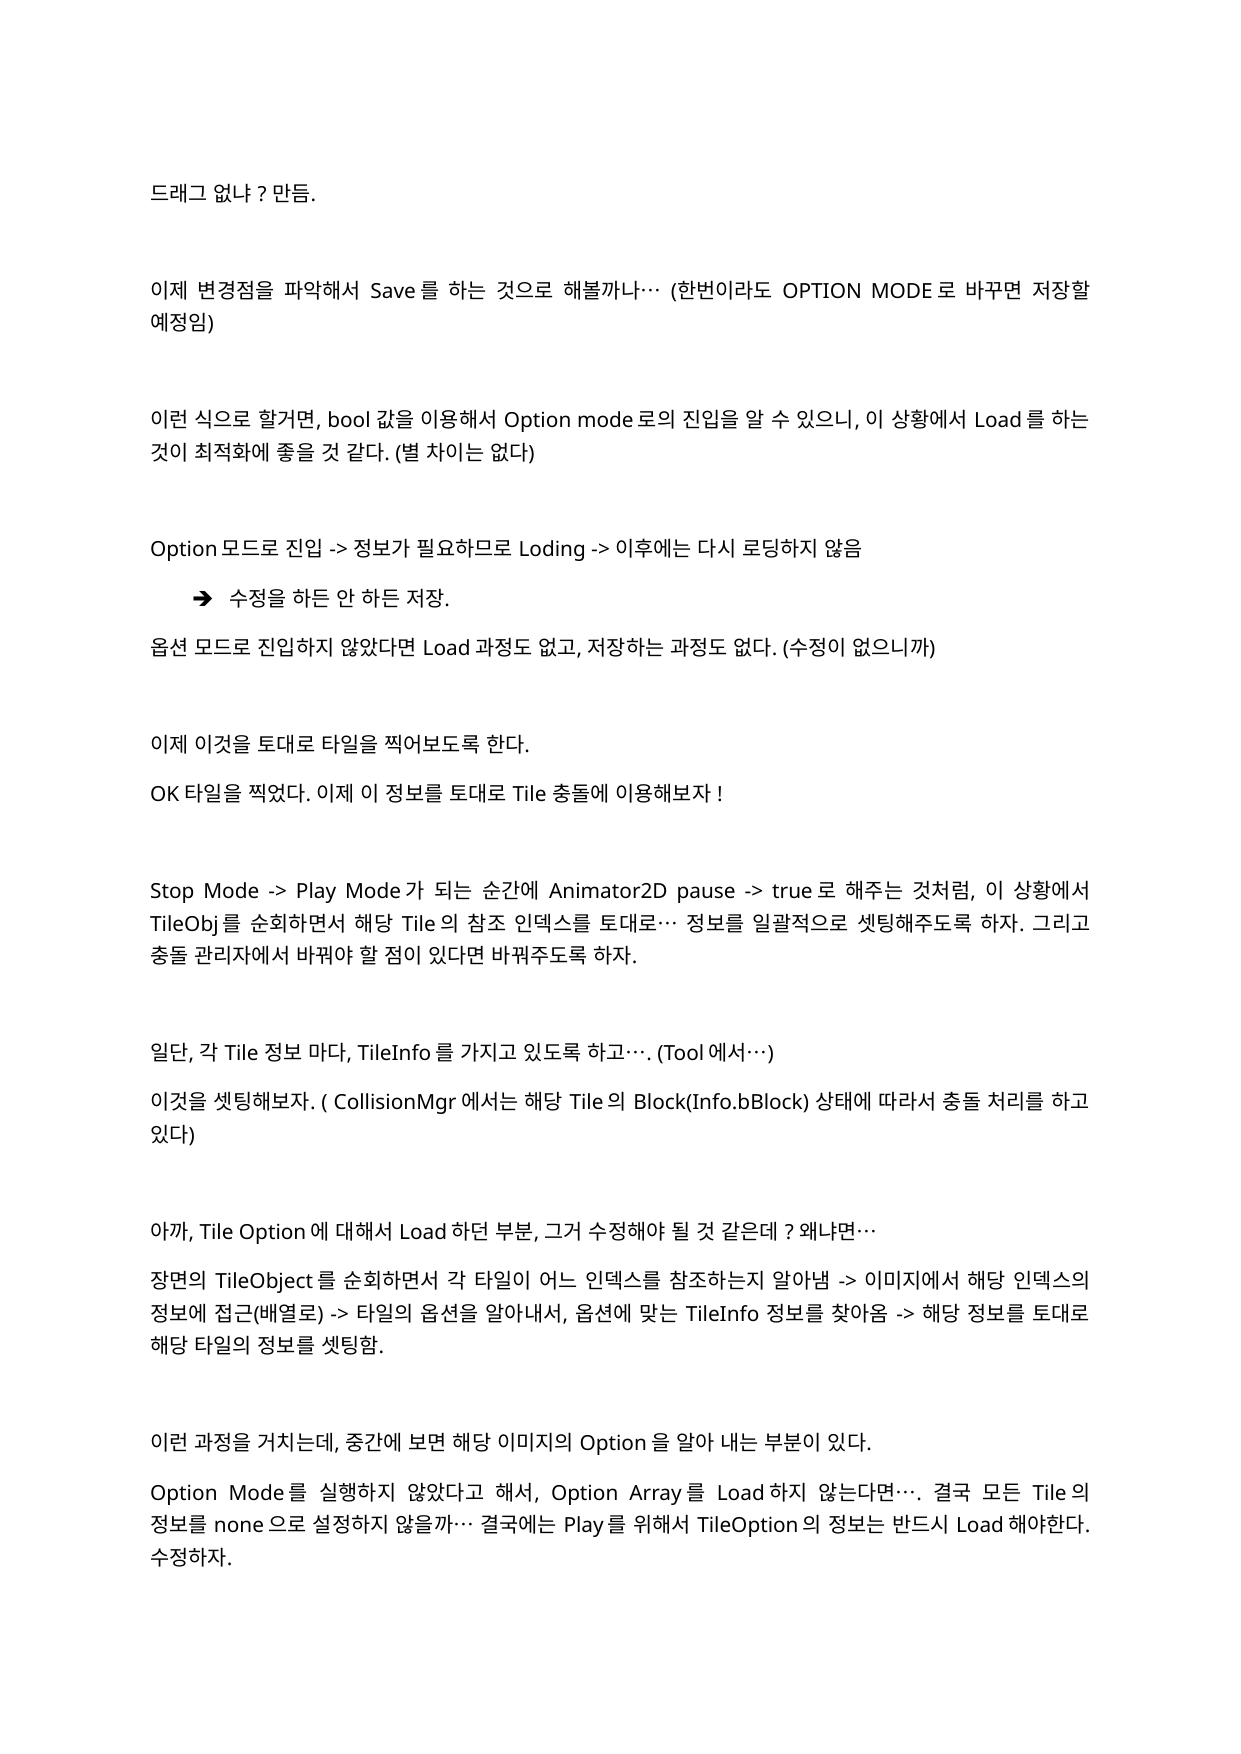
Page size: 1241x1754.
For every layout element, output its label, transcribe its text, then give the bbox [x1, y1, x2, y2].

text OK 타일을 찍었다. 이제 이 정보를 토대로 Tile 충돌에 이용해보자 ! [150, 777, 1090, 808]
text 일단, 각 Tile 정보 마다, TileInfo를 가지고 있도록 하고…. (Tool에서…) [150, 1036, 1090, 1066]
text Option Mode를 실행하지 않았다고 해서, Option Array를 Load하지 않는다면…. 결국 모든 Tile의 정보를 none으로 설정하지 않을까… 결국에는 Play를 위해서 TileOption의 정보는 반드시 Load해야한다. 수정하자. [150, 1476, 1090, 1571]
text 옵션 모드로 진입하지 않았다면 Load과정도 없고, 저장하는 과정도 없다. (수정이 없으니까) [150, 631, 1090, 662]
text 이것을 셋팅해보자. ( CollisionMgr에서는 해당 Tile의 Block(Info.bBlock) 상태에 따라서 충돌 처리를 하고 있다) [150, 1086, 1090, 1148]
list 수정을 하든 안 하든 저장. [192, 582, 1090, 612]
text 드래그 없냐 ? 만듬. [150, 177, 1090, 207]
text 아까, Tile Option에 대해서 Load하던 부분, 그거 수정해야 될 것 같은데 ? 왜냐면… [150, 1215, 1090, 1245]
text 이런 식으로 할거면, bool 값을 이용해서 Option mode로의 진입을 알 수 있으니, 이 상황에서 Load를 하는 것이 최적화에 좋을 것 같다. (별 차이는 없다) [150, 403, 1090, 466]
text 이런 과정을 거치는데, 중간에 보면 해당 이미지의 Option을 알아 내는 부분이 있다. [150, 1426, 1090, 1457]
text Option모드로 진입 -> 정보가 필요하므로 Loding -> 이후에는 다시 로딩하지 않음 [150, 533, 1090, 563]
text Stop Mode -> Play Mode가 되는 순간에 Animator2D pause -> true로 해주는 것처럼, 이 상황에서 TileObj를 순회하면서 해당 Tile의 참조 인덱스를 토대로… 정보를 일괄적으로 셋팅해주도록 하자. 그리고 충돌 관리자에서 바꿔야 할 점이 있다면 바꿔주도록 하자. [150, 874, 1090, 970]
text 장면의 TileObject를 순회하면서 각 타일이 어느 인덱스를 참조하는지 알아냄 -> 이미지에서 해당 인덱스의 정보에 접근(배열로) -> 타일의 옵션을 알아내서, 옵션에 맞는 TileInfo 정보를 찾아옴 -> 해당 정보를 토대로 해당 타일의 정보를 셋팅함. [150, 1264, 1090, 1360]
text 이제 변경점을 파악해서 Save를 하는 것으로 해볼까나… (한번이라도 OPTION MODE로 바꾸면 저장할 예정임) [150, 274, 1090, 337]
text 이제 이것을 토대로 타일을 찍어보도록 한다. [150, 728, 1090, 758]
